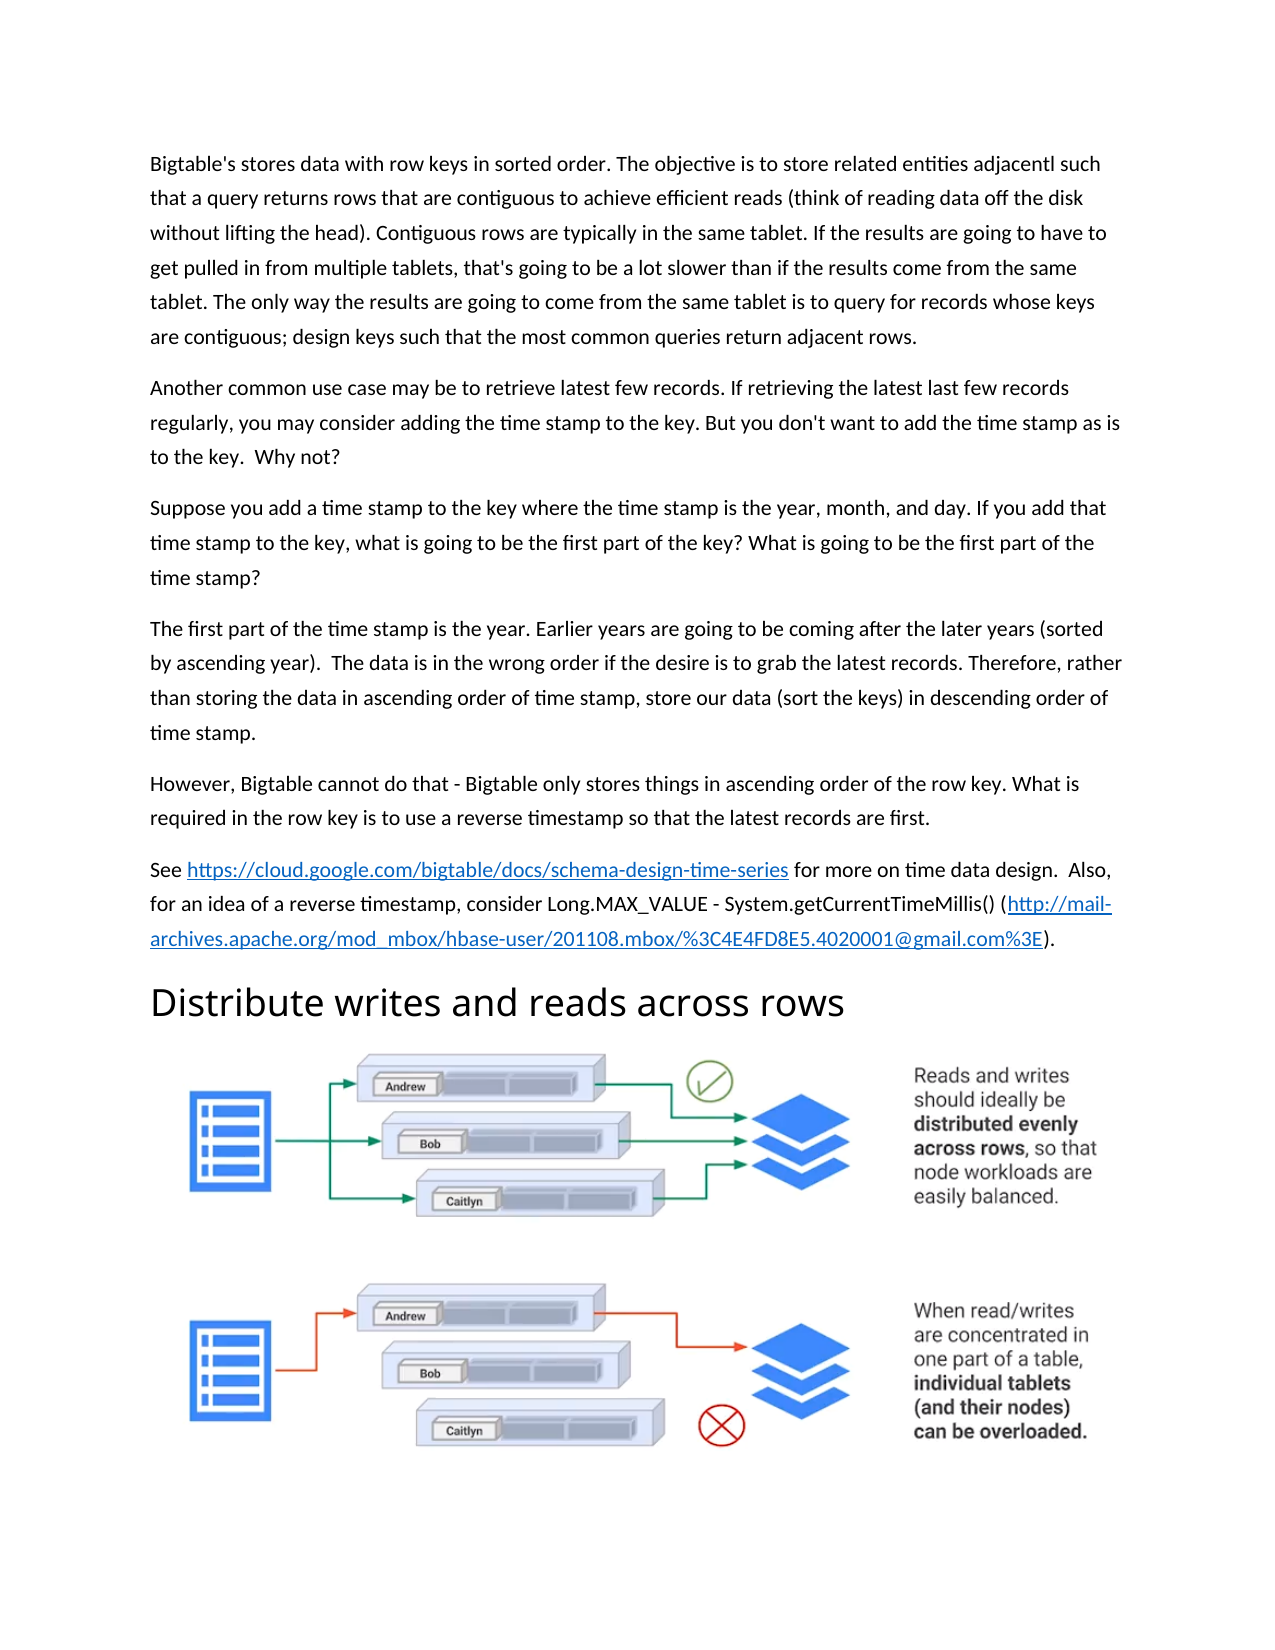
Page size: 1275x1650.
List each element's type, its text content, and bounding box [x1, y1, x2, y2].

picture [150, 1027, 1125, 1455]
text See https://cloud.google.com/bigtable/docs/schema-design-time-series for more on time data design. Also, for an idea of a reverse timestamp, consider Long.MAX_VALUE - System.getCurrentTimeMillis() (http://mail-archives.apache.org/mod_mbox/hbase-user/201108.mbox/%3C4E4FD8E5.4020001@gmail.com%3E). [150, 856, 1125, 952]
text Suppose you add a time stamp to the key where the time stamp is the year, month, and day. If you add that time stamp to the key, what is going to be the first part of the key? What is going to be the first part of the time stamp? [150, 494, 1125, 590]
text The first part of the time stamp is the year. Earlier years are going to be coming after the later years (sorted by ascending year). The data is in the wrong order if the desire is to grab the latest records. Therefore, rather than storing the data in ascending order of time stamp, store our data (sort the keys) in descending order of time stamp. [150, 615, 1125, 745]
subtitle Distribute writes and reads across rows [150, 976, 1125, 1027]
text Another common use case may be to retrieve latest few records. If retrieving the latest last few records regularly, you may consider adding the time stamp to the key. But you don't want to add the time stamp as is to the key. Why not? [150, 374, 1125, 470]
text Bigtable's stores data with row keys in sorted order. The objective is to store related entities adjacentl such that a query returns rows that are contiguous to achieve efficient reads (think of reading data off the disk without lifting the head). Contiguous rows are typically in the same tablet. If the results are going to have to get pulled in from multiple tablets, that's going to be a lot slower than if the results come from the same tablet. The only way the results are going to come from the same tablet is to query for records whose keys are contiguous; design keys such that the most common queries return adjacent rows. [150, 150, 1125, 349]
text However, Bigtable cannot do that - Bigtable only stores things in ascending order of the row key. What is required in the row key is to use a reverse timestamp so that the latest records are first. [150, 770, 1125, 831]
